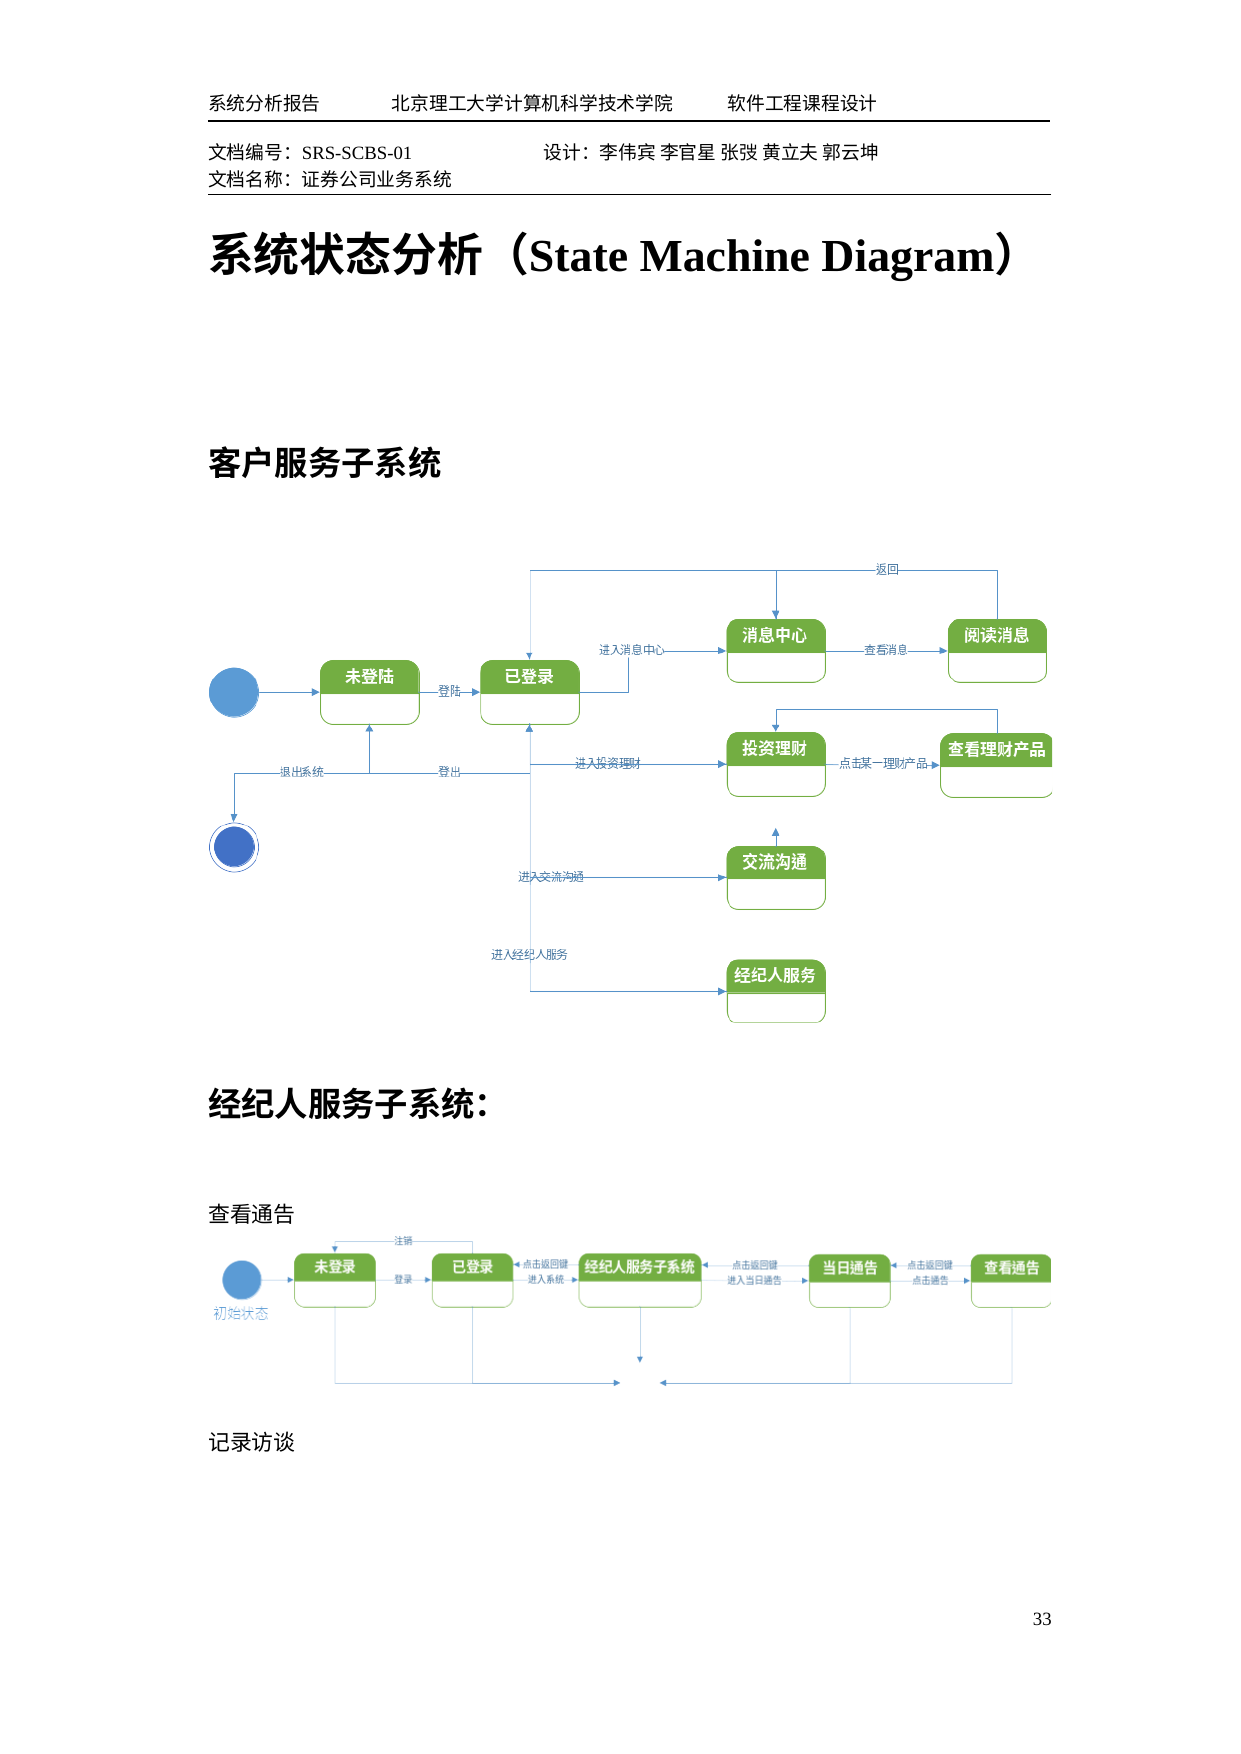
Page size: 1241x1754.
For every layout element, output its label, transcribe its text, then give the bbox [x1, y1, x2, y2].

subtitle 系统状态分析（State Machine Diagram） [208, 203, 1051, 300]
text 记录访谈 [208, 1424, 1051, 1457]
subtitle 经纪人服务子系统： [208, 1070, 1051, 1135]
text 查看通告 [208, 1197, 1051, 1229]
subtitle 客户服务子系统 [208, 428, 1051, 493]
